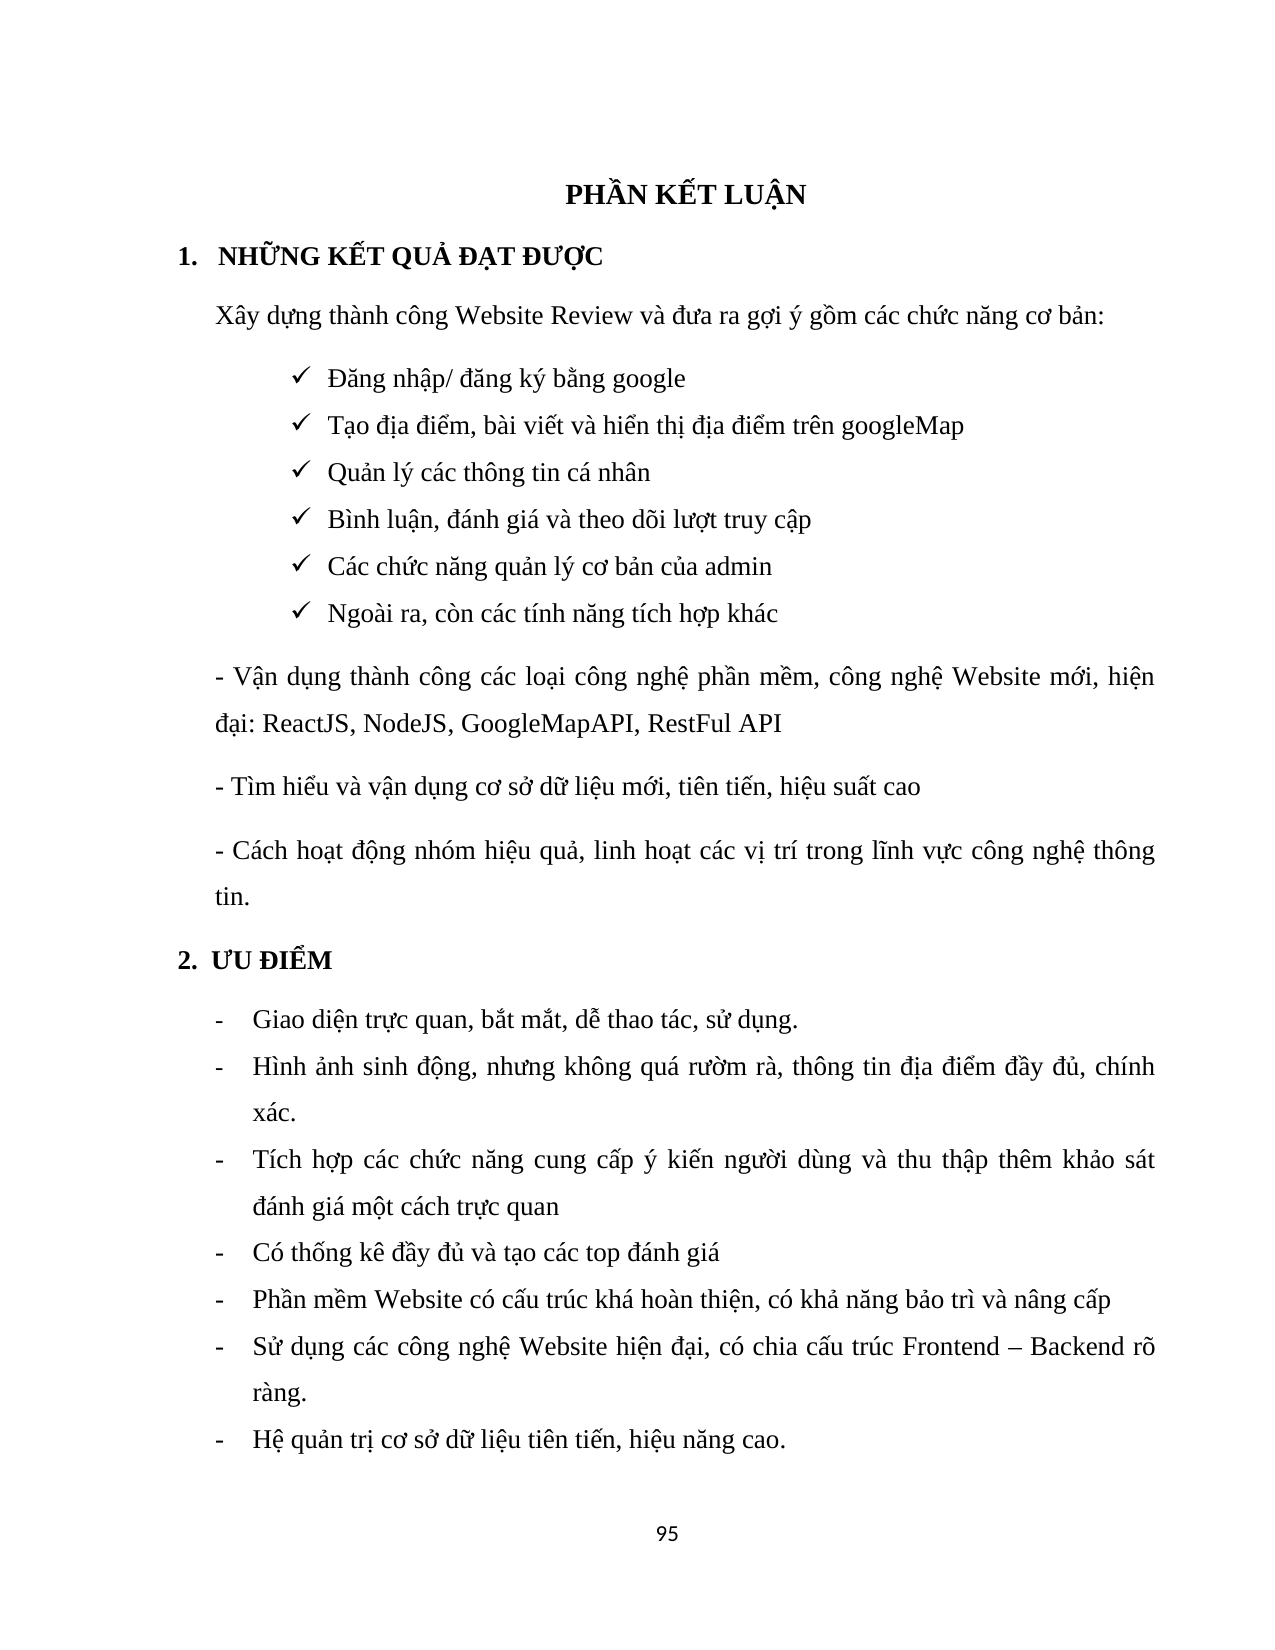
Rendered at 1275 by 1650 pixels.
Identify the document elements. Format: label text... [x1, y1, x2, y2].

list Ngoài ra, còn các tính năng tích hợp khác [290, 597, 1157, 628]
list Các chức năng quản lý cơ bản của admin [290, 550, 1157, 581]
text 1. NHỮNG KẾT QUẢ ĐẠT ĐƯỢC [177, 240, 1157, 271]
list Hình ảnh sinh động, nhưng không quá rườm rà, thông tin địa điểm đầy đủ, chính xác. [215, 1049, 1157, 1127]
list Sử dụng các công nghệ Website hiện đại, có chia cấu trúc Frontend – Backend rõ ràng. [215, 1329, 1157, 1407]
list Tạo địa điểm, bài viết và hiển thị địa điểm trên googleMap [290, 409, 1157, 441]
list Giao diện trực quan, bắt mắt, dễ thao tác, sử dụng. [215, 1003, 1157, 1034]
text - Cách hoạt động nhóm hiệu quả, linh hoạt các vị trí trong lĩnh vực công nghệ thông tin. [215, 834, 1157, 912]
list Tích hợp các chức năng cung cấp ý kiến người dùng và thu thập thêm khảo sát đánh giá một cách trực quan [215, 1143, 1157, 1221]
text 2. ƯU ĐIỂM [177, 944, 1157, 975]
list Có thống kê đầy đủ và tạo các top đánh giá [215, 1236, 1157, 1267]
list Bình luận, đánh giá và theo dõi lượt truy cập [290, 503, 1157, 534]
text PHẦN KẾT LUẬN [215, 177, 1157, 211]
list Đăng nhập/ đăng ký bằng google [290, 362, 1157, 394]
list Hệ quản trị cơ sở dữ liệu tiên tiến, hiệu năng cao. [215, 1423, 1157, 1454]
list Quản lý các thông tin cá nhân [290, 456, 1157, 487]
list Phần mềm Website có cấu trúc khá hoàn thiện, có khả năng bảo trì và nâng cấp [215, 1283, 1157, 1314]
text - Vận dụng thành công các loại công nghệ phần mềm, công nghệ Website mới, hiện đại: ReactJS, NodeJS, GoogleMapAPI, RestFul API [215, 660, 1157, 738]
text Xây dựng thành công Website Review và đưa ra gợi ý gồm các chức năng cơ bản: [215, 299, 1157, 330]
text - Tìm hiểu và vận dụng cơ sở dữ liệu mới, tiên tiến, hiệu suất cao [215, 770, 1157, 802]
